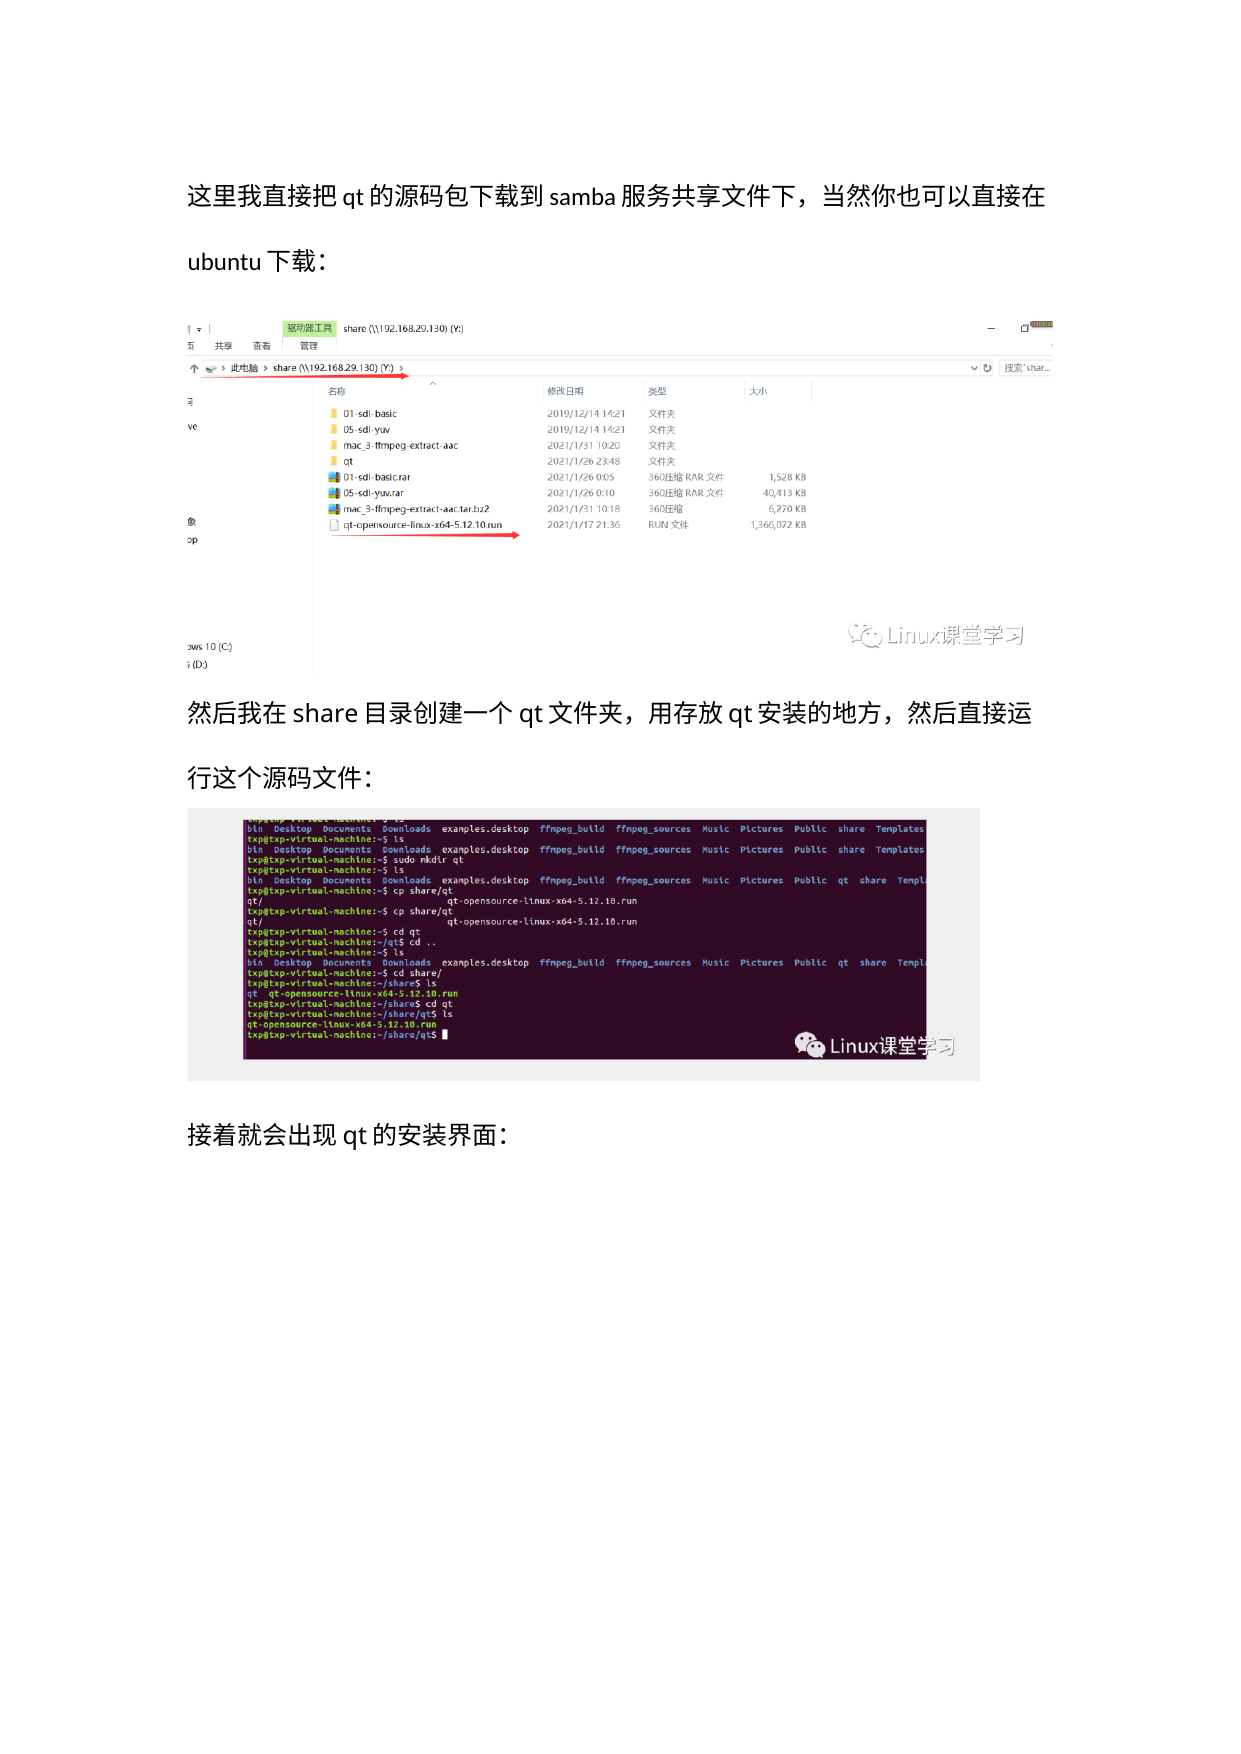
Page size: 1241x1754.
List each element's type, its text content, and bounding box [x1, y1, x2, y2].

picture [187, 808, 981, 1081]
text 然后我在share目录创建一个qt文件夹，用存放qt安装的地方，然后直接运行这个源码文件： [187, 679, 1053, 809]
text 这里我直接把qt的源码包下载到samba服务共享文件下，当然你也可以直接在ubuntu下载： [187, 162, 1053, 292]
text 接着就会出现qt的安装界面： [187, 1101, 1053, 1166]
picture [187, 321, 1053, 673]
